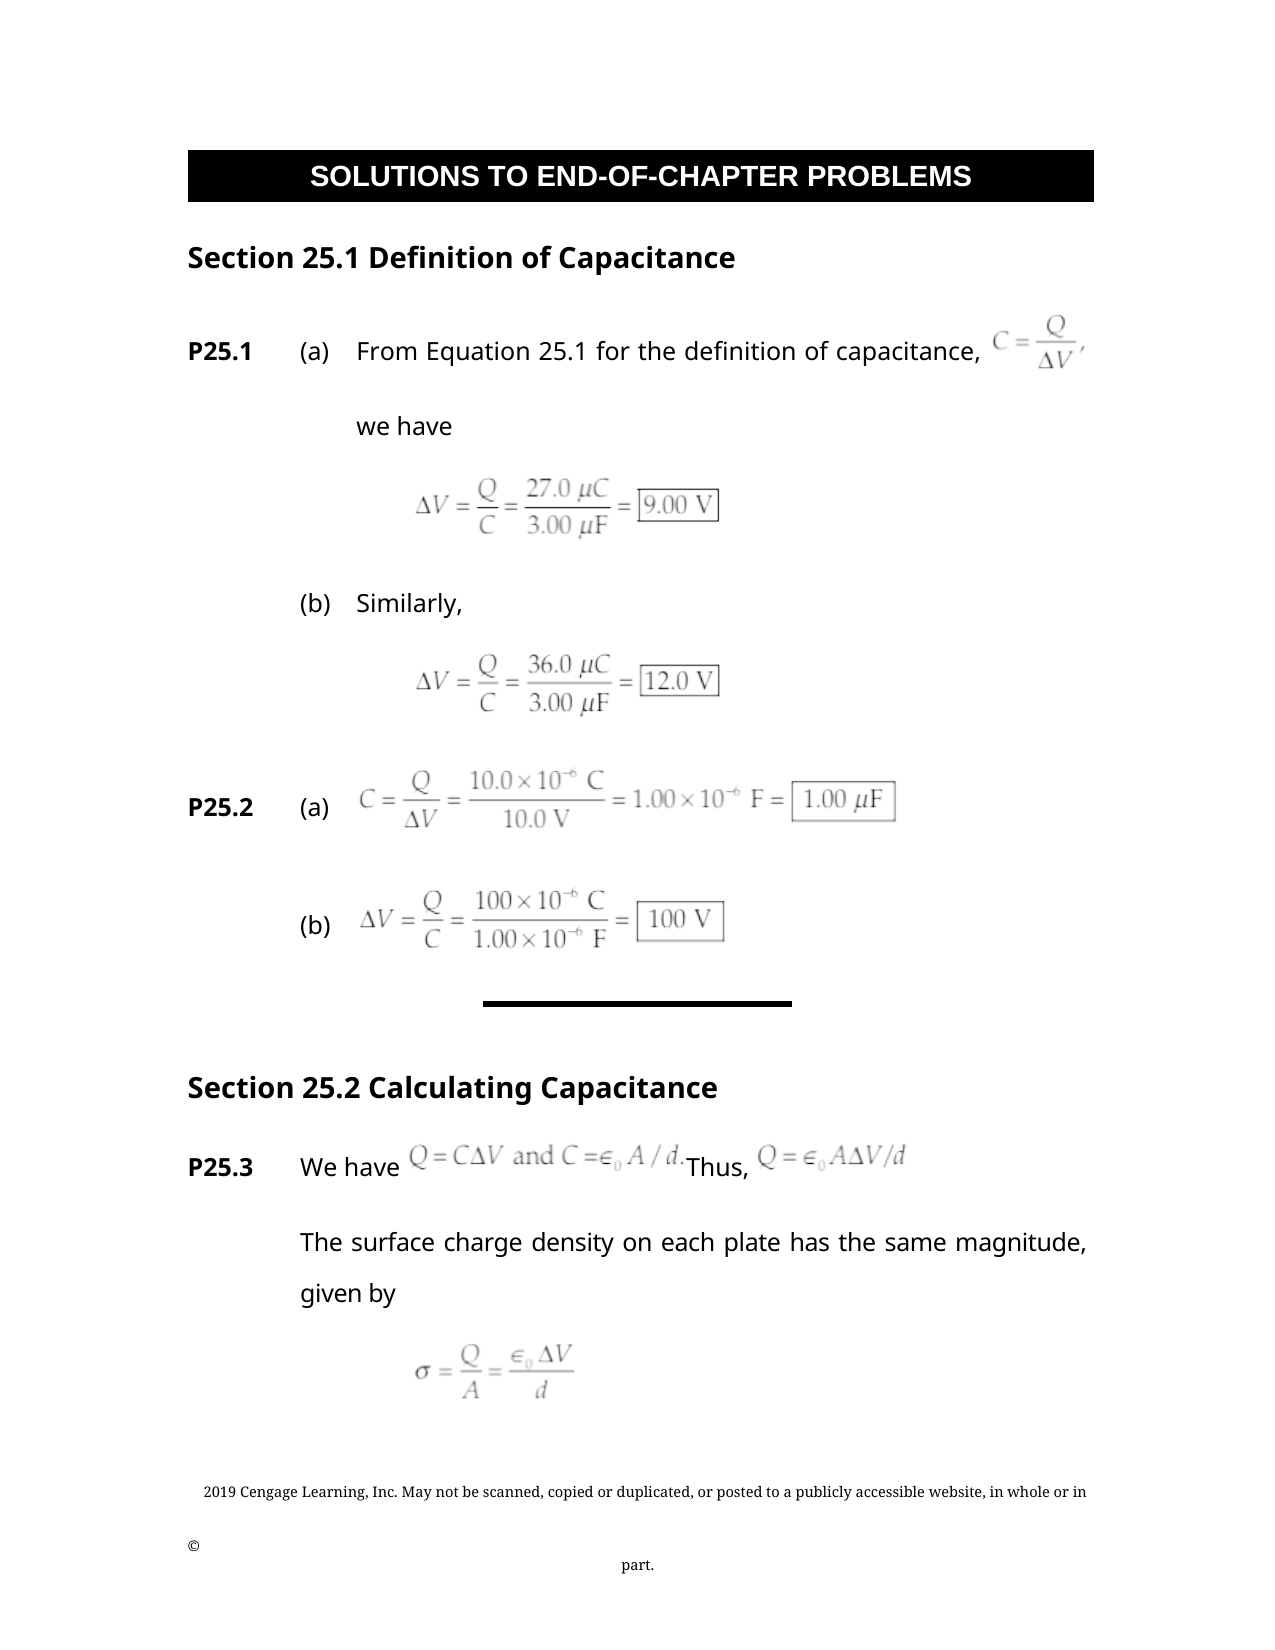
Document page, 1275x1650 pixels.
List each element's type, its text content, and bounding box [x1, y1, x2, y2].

text P25.3 We have Thus, [187, 1139, 1087, 1195]
text Section 25.2 Calculating Capacitance [187, 1067, 1087, 1107]
text P25.2 (a) [187, 762, 1087, 852]
text The surface charge density on each plate has the same magnitude, given by [187, 1224, 1087, 1309]
table_header SOLUTIONS TO END-OF-CHAPTER PROBLEMS [188, 150, 1094, 202]
text P25.1 (a) From Equation 25.1 for the definition of capacitance, we have [187, 309, 1087, 443]
text Section 25.1 Definition of Capacitance [187, 238, 1087, 277]
text (b) Similarly, [187, 585, 1087, 619]
text (b) [187, 882, 1087, 972]
